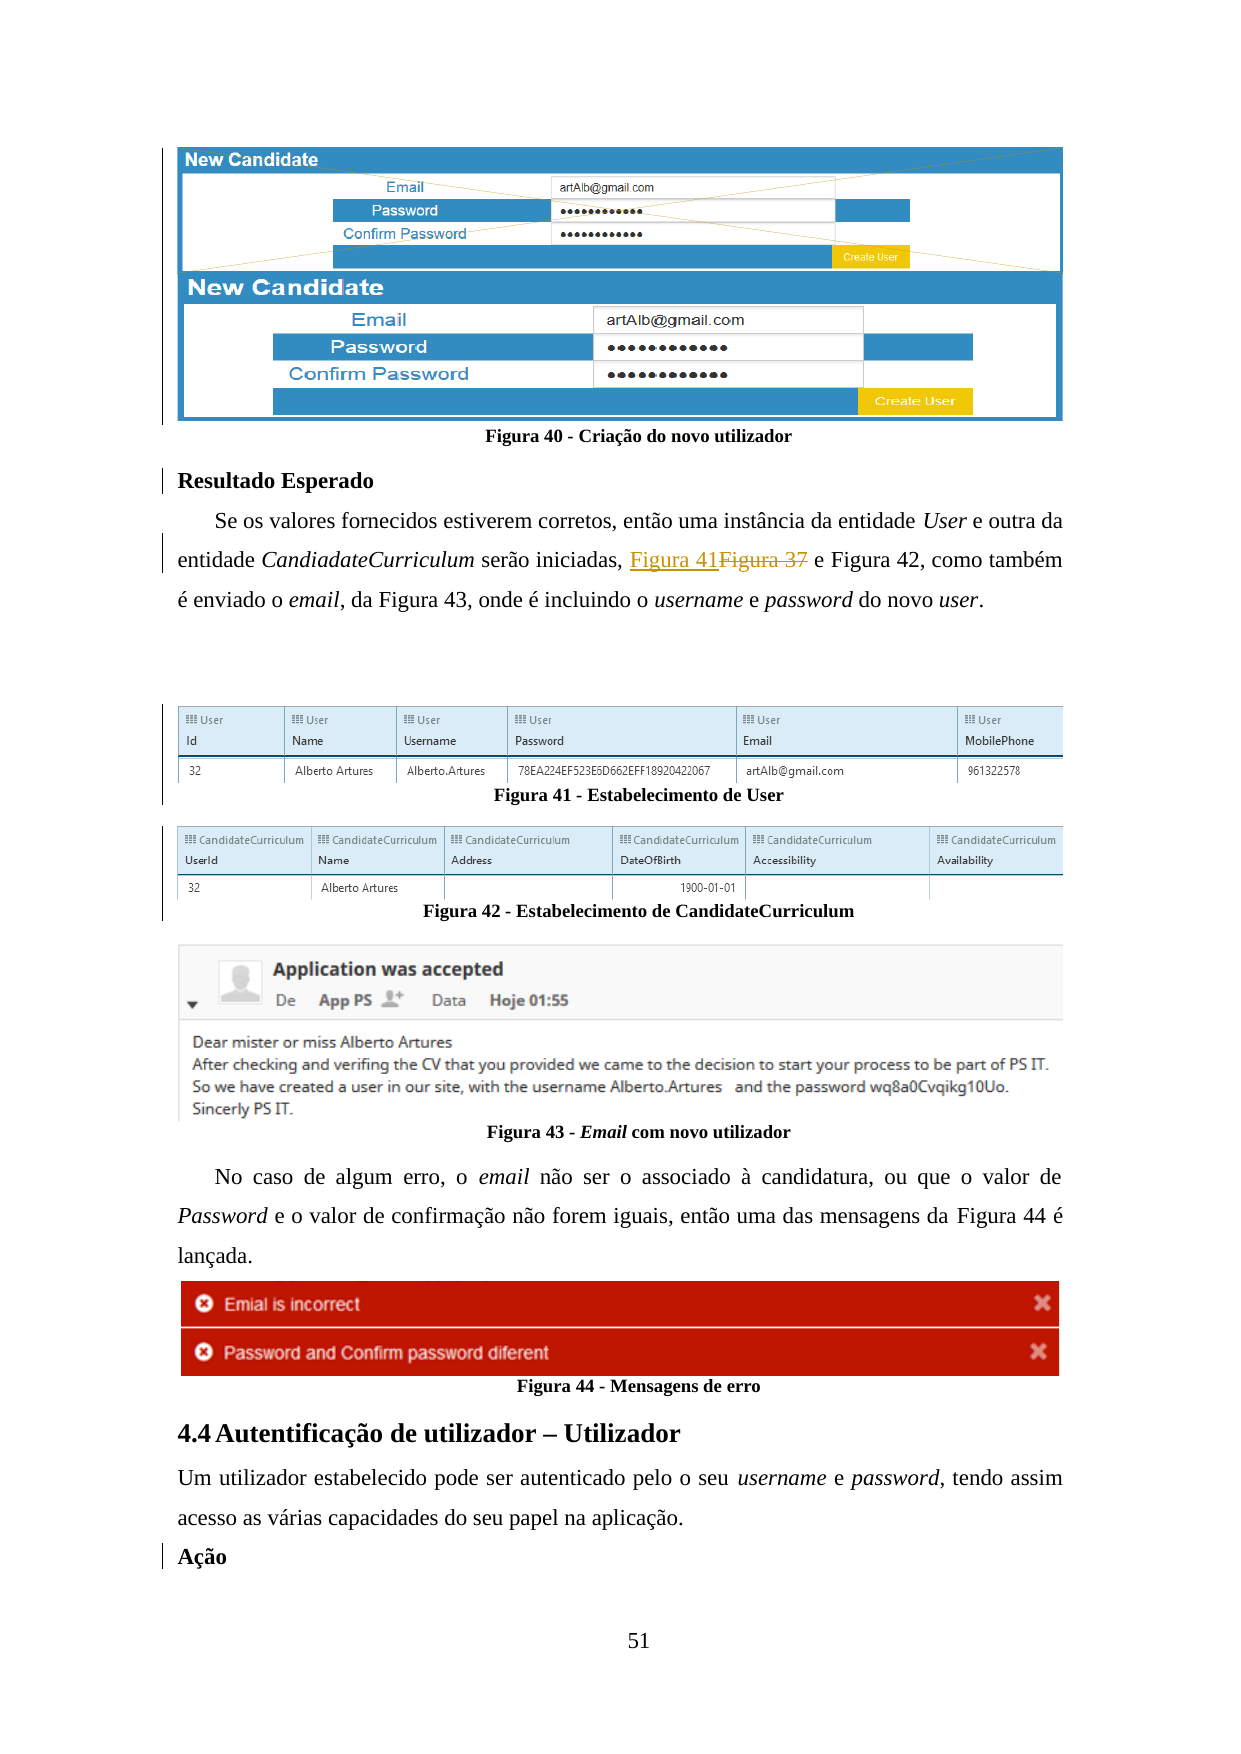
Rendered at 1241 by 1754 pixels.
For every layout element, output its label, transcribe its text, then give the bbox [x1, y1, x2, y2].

text Se os valores fornecidos estiverem corretos, então uma instância da entidade User e outra da entidade CandiadateCurriculum serão iniciadas, e , como também é enviado o email, da , onde é incluindo o username e password do novo user. [177, 507, 1063, 612]
picture [177, 942, 1063, 1121]
picture [177, 704, 1063, 755]
text Um utilizador estabelecido pode ser autenticado pelo o seu username e password, tendo assim acesso as várias capacidades do seu papel na aplicação. [177, 1464, 1063, 1530]
subtitle Autentificação de utilizador – Utilizador [177, 1417, 1063, 1449]
text Figura 40 - Criação do novo utilizador [177, 425, 1063, 447]
text No caso de algum erro, o email não ser o associado à candidatura, ou que o valor de Password e o valor de confirmação não forem iguais, então uma das mensagens da é lançada. [177, 1163, 1063, 1268]
picture [181, 147, 1059, 210]
text Ação [177, 1543, 1063, 1569]
text Figura 42 - Estabelecimento de CandidateCurriculum [177, 900, 1063, 921]
text Figura 41 - Estabelecimento de User [177, 784, 1063, 805]
text Figura 44 - Mensagens de erro [177, 1375, 1063, 1397]
picture [626, 148, 1063, 272]
picture [181, 1281, 1060, 1376]
picture [177, 211, 1063, 421]
picture [177, 758, 1063, 784]
picture [177, 148, 614, 272]
picture [177, 876, 1063, 900]
text Figura 43 - Email com novo utilizador [177, 1121, 1063, 1142]
text Resultado Esperado [177, 467, 1063, 494]
picture [177, 826, 1063, 873]
